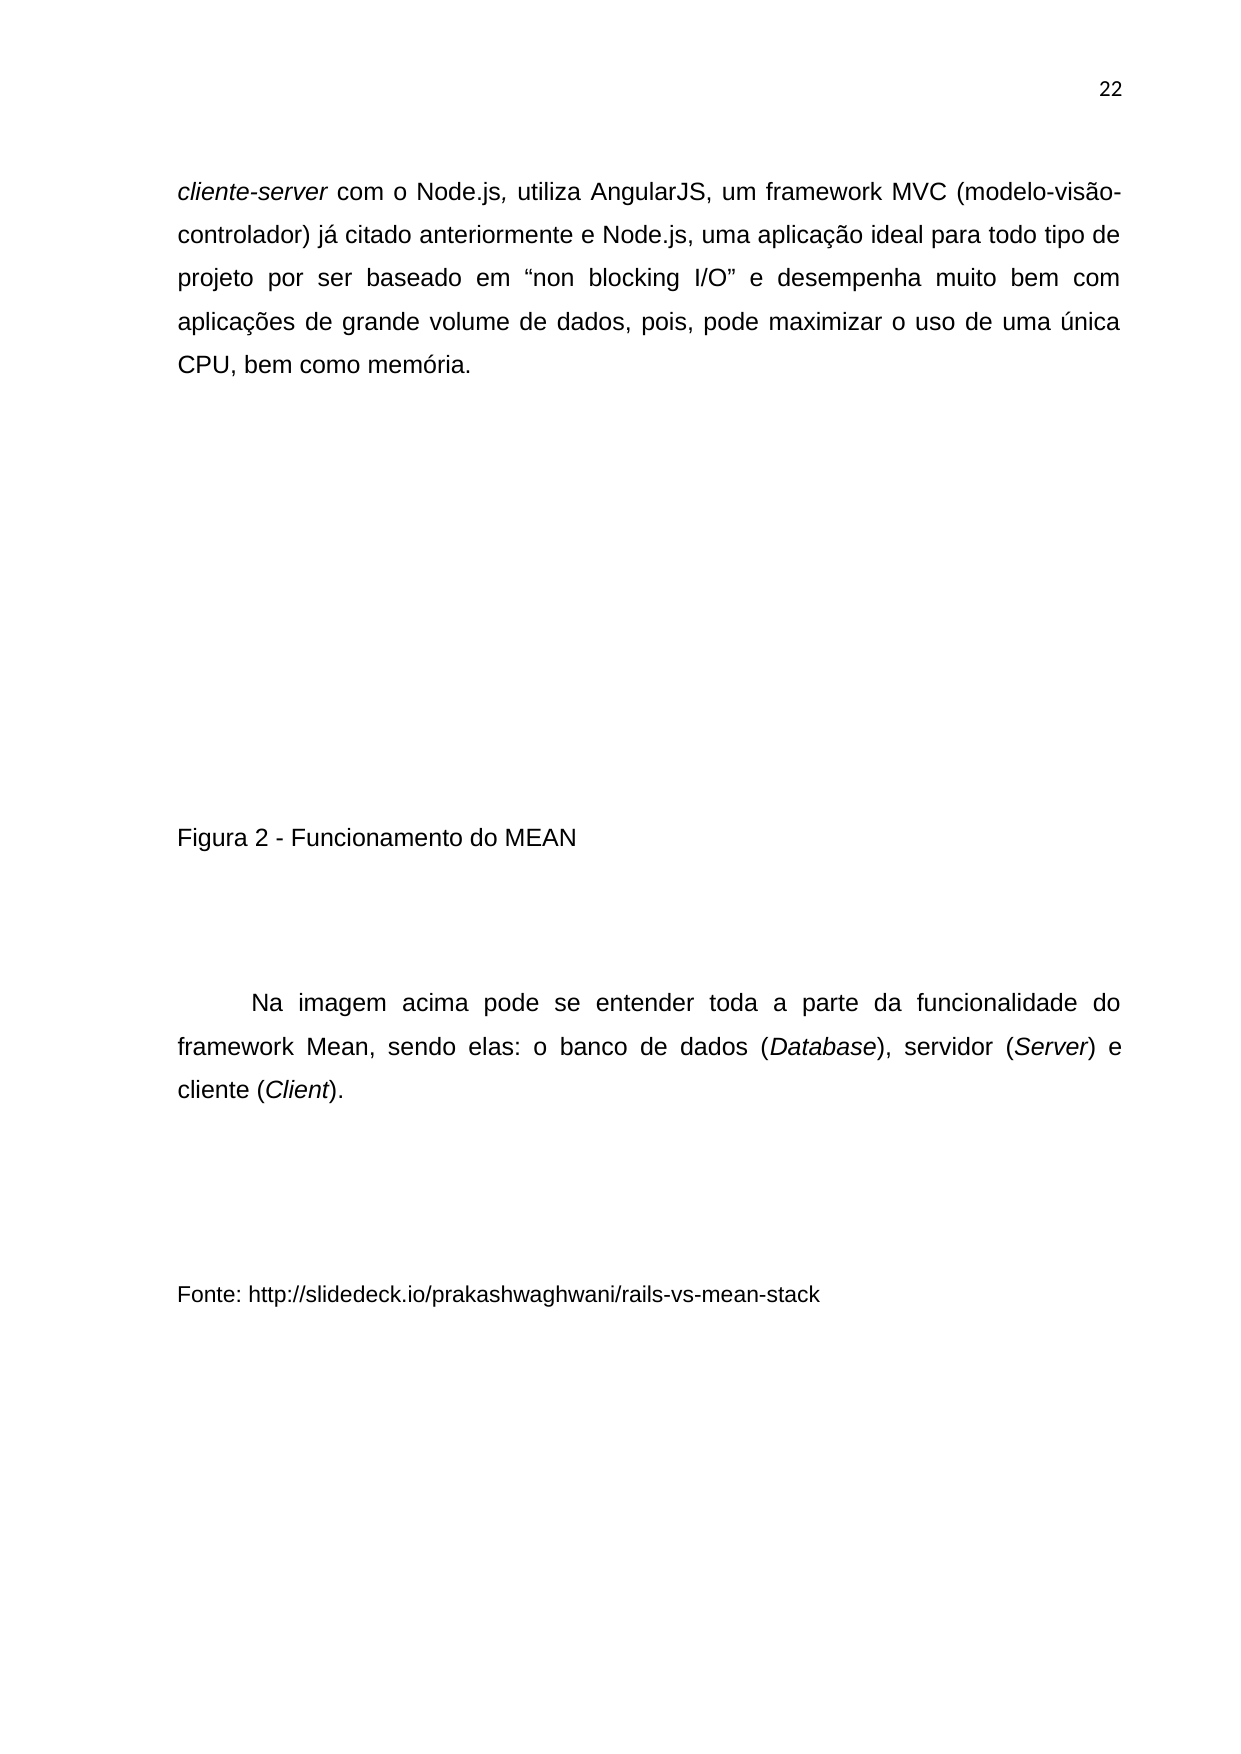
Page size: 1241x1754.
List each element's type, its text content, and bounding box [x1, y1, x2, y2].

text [177, 177, 1122, 378]
text Na imagem acima pode se entender toda a parte da funcionalidade do framework Mean, sendo elas: o banco de dados (Database), servidor (Server) e cliente (Client). [177, 405, 1122, 1103]
